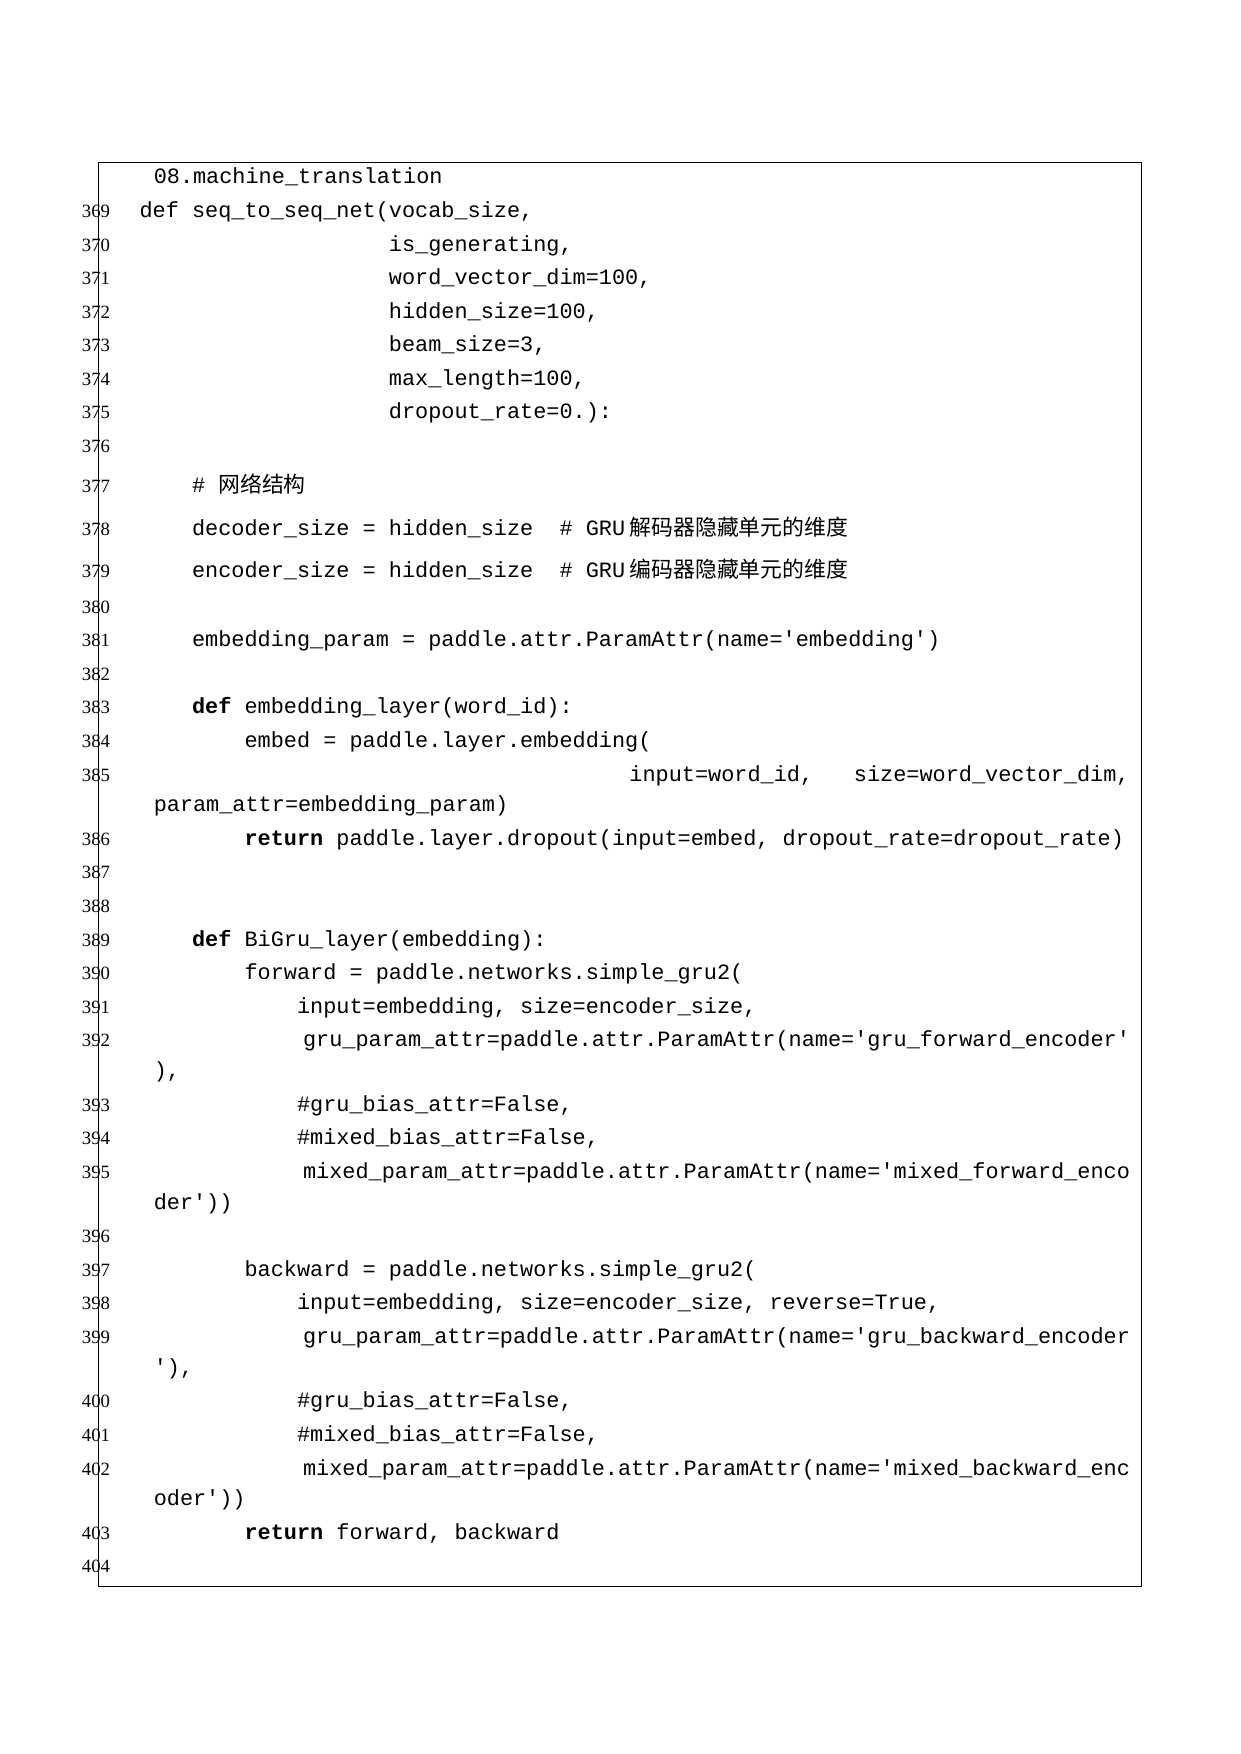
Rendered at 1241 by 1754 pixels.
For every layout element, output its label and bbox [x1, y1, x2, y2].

table_header [99, 163, 1141, 1586]
